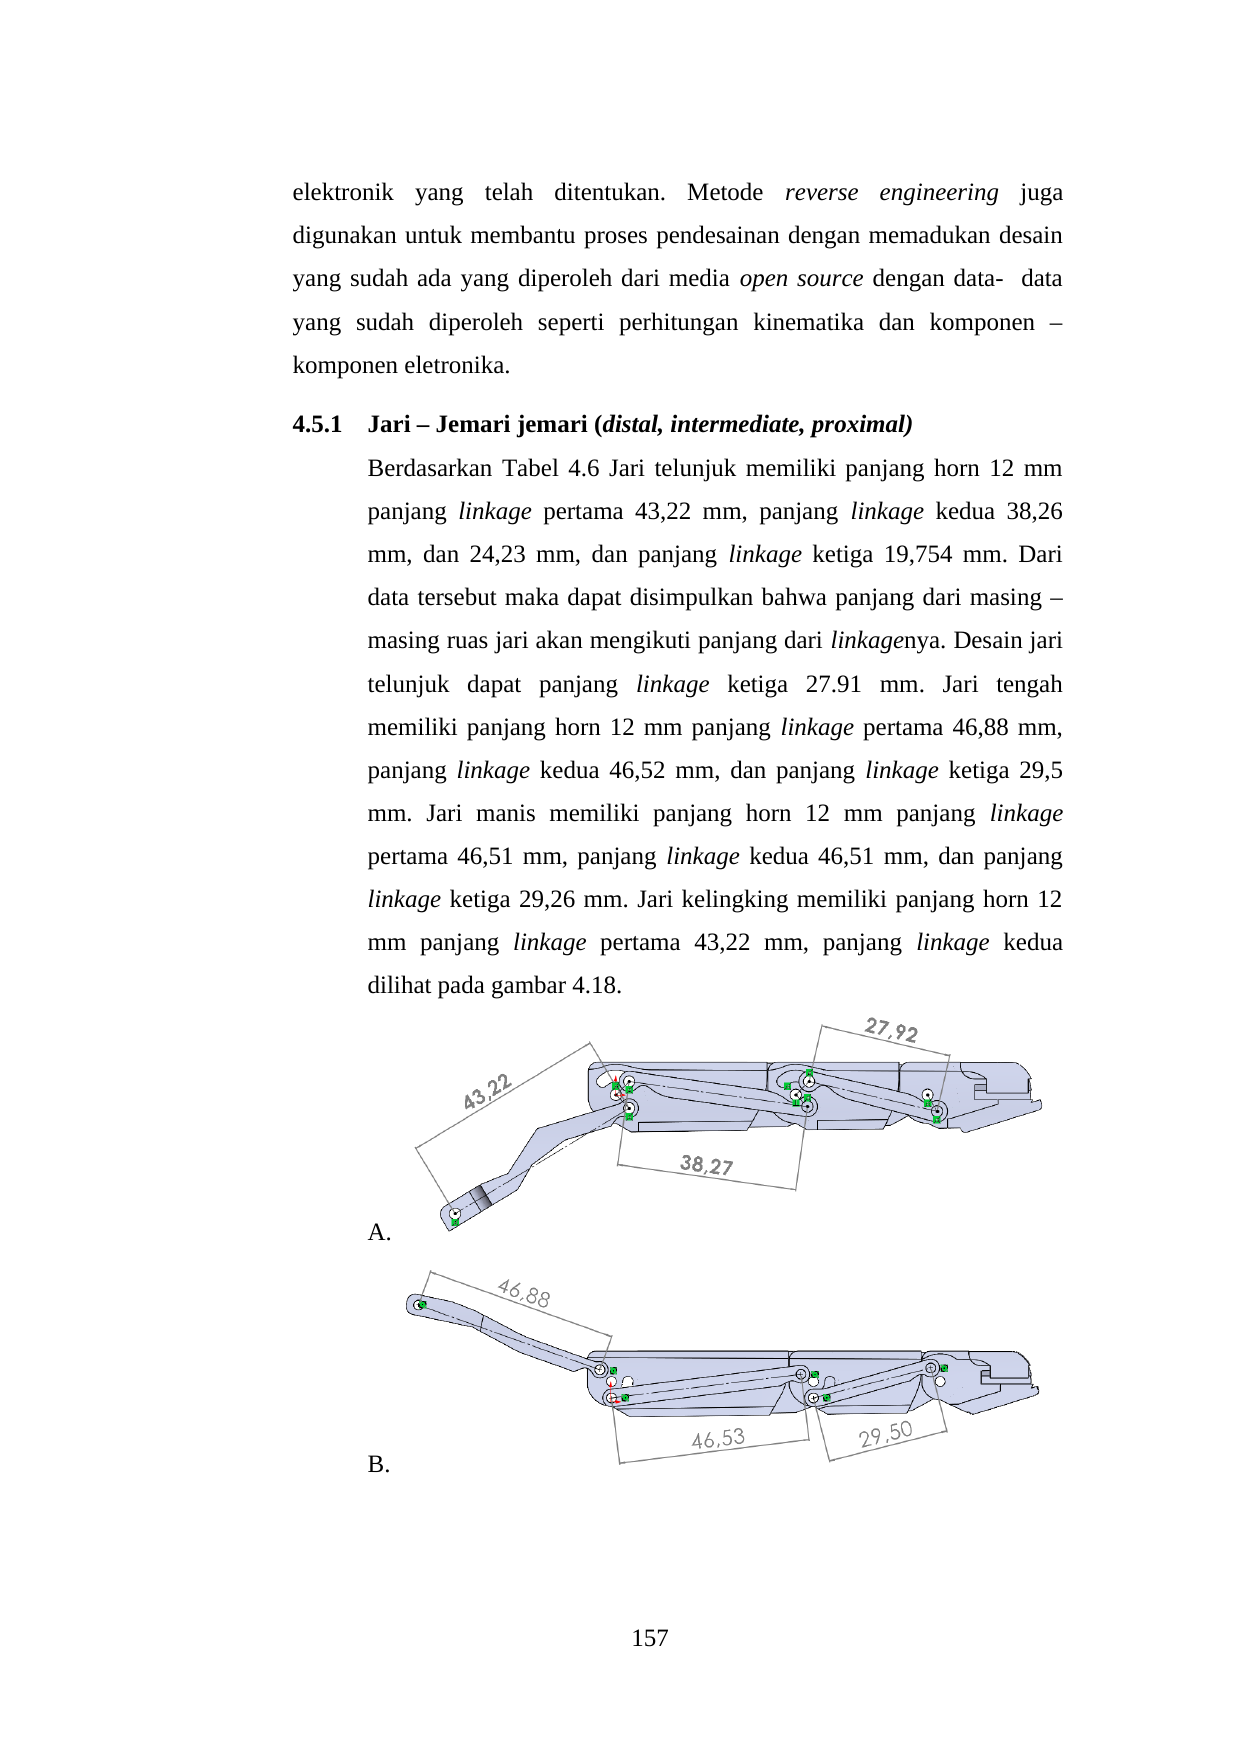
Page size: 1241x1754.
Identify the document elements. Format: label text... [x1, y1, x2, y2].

picture [396, 1260, 1044, 1473]
picture [398, 1013, 1046, 1241]
subtitle Jari – Jemari jemari (distal, intermediate, proximal) [292, 409, 1063, 438]
list Berdasarkan Tabel 4.6 Jari telunjuk memiliki panjang horn 12 mm panjang linkage pertama 43,22 mm, panjang linkage kedua 38,26 mm, dan 24,23 mm, dan panjang linkage ketiga 19,754 mm. Dari data tersebut maka dapat disimpulkan bahwa panjang dari masing – masing ruas jari akan mengikuti panjang dari linkagenya. Desain jari telunjuk dapat panjang linkage ketiga 27.91 mm. Jari tengah memiliki panjang horn 12 mm panjang linkage pertama 46,88 mm, panjang linkage kedua 46,52 mm, dan panjang linkage ketiga 29,5 mm. Jari manis memiliki panjang horn 12 mm panjang linkage pertama 46,51 mm, panjang linkage kedua 46,51 mm, dan panjang linkage ketiga 29,26 mm. Jari kelingking memiliki panjang horn 12 mm panjang linkage pertama 43,22 mm, panjang linkage kedua dilihat pada gambar 4.18. [367, 453, 1063, 999]
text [292, 177, 1063, 378]
